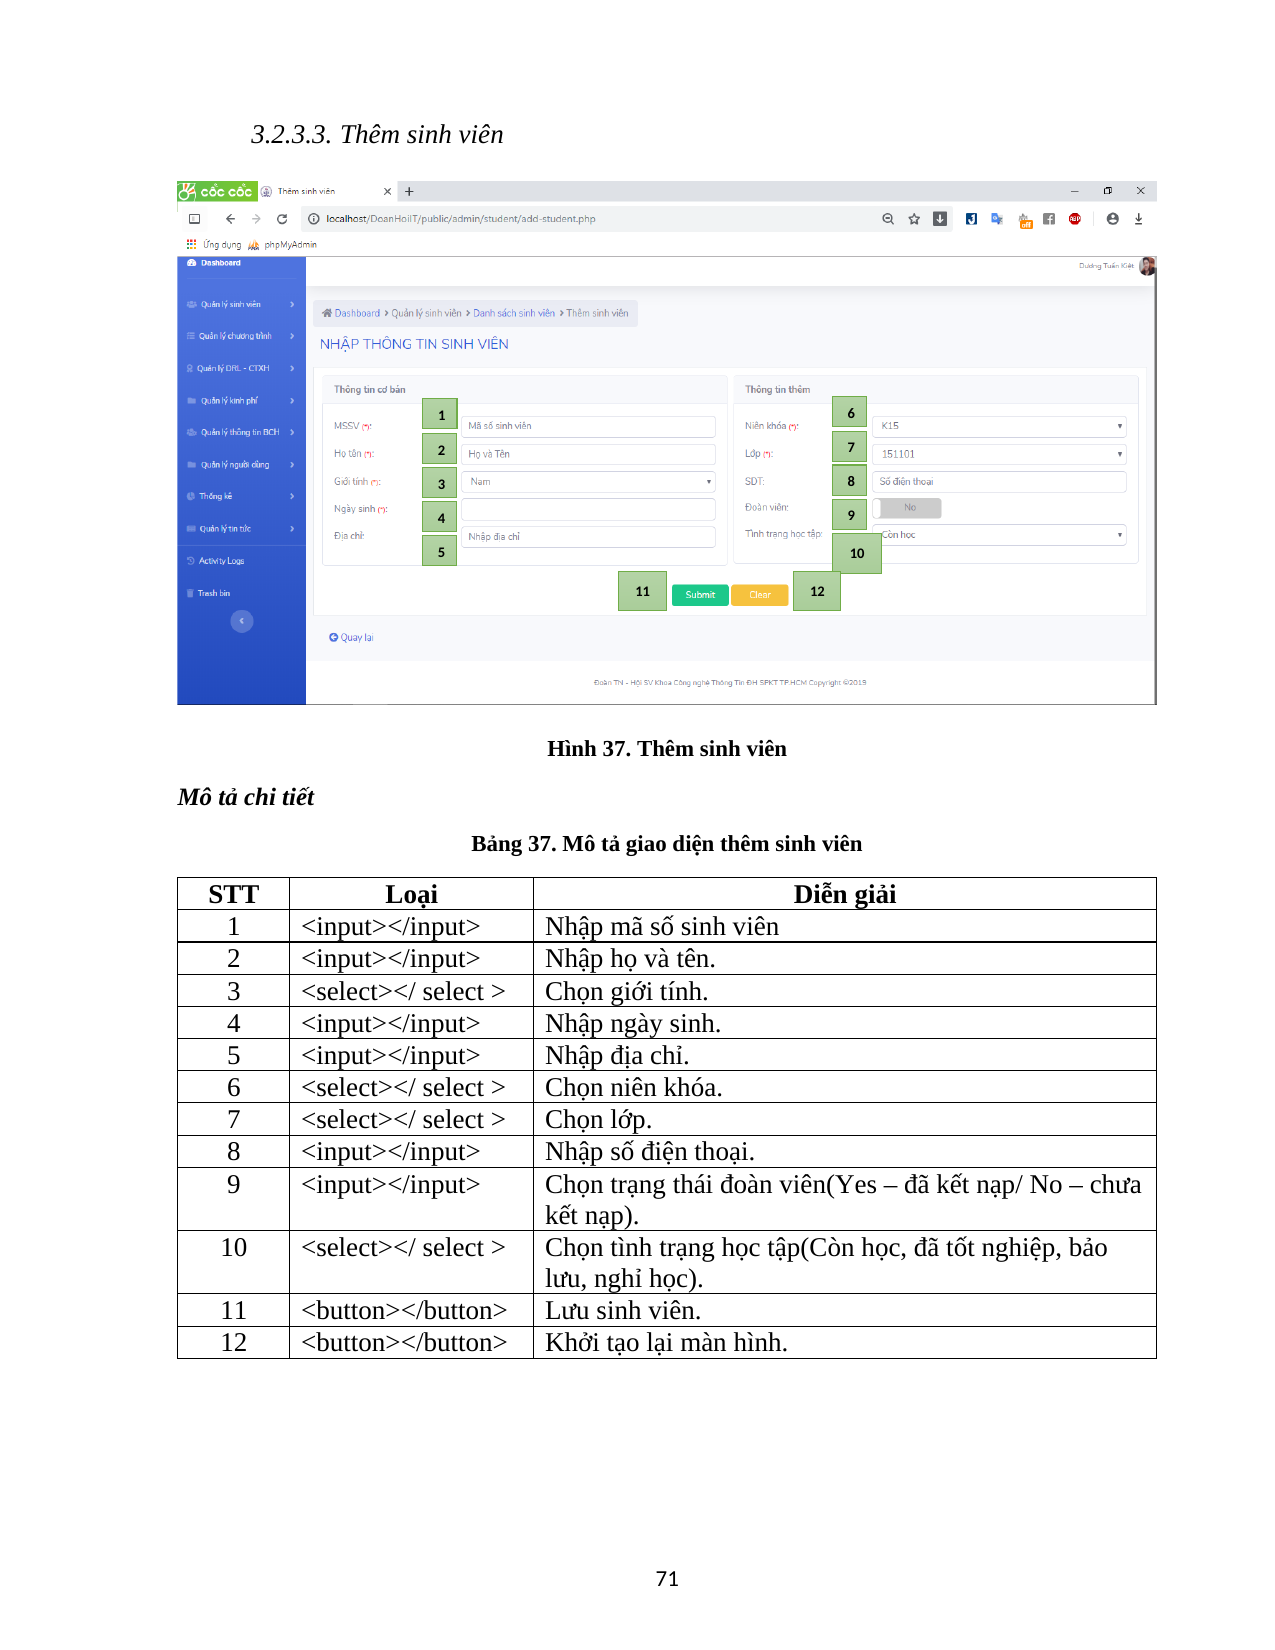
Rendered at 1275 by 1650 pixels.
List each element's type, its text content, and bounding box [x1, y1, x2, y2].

table_cell 7 [178, 1103, 289, 1134]
table_header STT [178, 878, 289, 909]
table_cell Chọn niên khóa. [534, 1071, 1156, 1102]
table_cell <input></input> [290, 943, 533, 973]
table_cell 12 [178, 1327, 289, 1358]
table_cell Nhập mã số sinh viên [534, 910, 1156, 941]
picture [177, 181, 1157, 705]
table_cell <select></ select > [290, 975, 533, 1006]
table_cell 8 [178, 1136, 289, 1167]
table_cell 2 [178, 943, 289, 973]
table_cell 3 [178, 975, 289, 1006]
text Mô tả chi tiết [177, 782, 1157, 811]
table_cell <button></button> [290, 1294, 533, 1326]
table_cell 4 [178, 1007, 289, 1038]
table_cell 9 [178, 1168, 289, 1230]
table_cell <select></ select > [290, 1103, 533, 1134]
table_cell 10 [178, 1231, 289, 1293]
table_cell Chọn trạng thái đoàn viên(Yes – đã kết nạp/ No – chưa kết nạp). [534, 1168, 1156, 1230]
table_cell 11 [178, 1294, 289, 1326]
table_cell Chọn giới tính. [534, 975, 1156, 1006]
table_header Loại [290, 878, 533, 909]
table_cell Khởi tạo lại màn hình. [534, 1327, 1156, 1358]
table_cell 1 [178, 910, 289, 941]
text Bảng 37. Mô tả giao diện thêm sinh viên [177, 830, 1157, 856]
table_cell Lưu sinh viên. [534, 1294, 1156, 1326]
table_cell 5 [178, 1039, 289, 1070]
table_cell Nhập họ và tên. [534, 943, 1156, 973]
table_cell Chọn tình trạng học tập(Còn học, đã tốt nghiệp, bảo lưu, nghỉ học). [534, 1231, 1156, 1293]
table_cell <input></input> [290, 910, 533, 941]
table_cell <select></ select > [290, 1231, 533, 1293]
table_header Diễn giải [534, 878, 1156, 909]
table_cell Nhập ngày sinh. [534, 1007, 1156, 1038]
table_cell <input></input> [290, 1136, 533, 1167]
list Thêm sinh viên [251, 118, 1157, 149]
table_cell <button></button> [290, 1327, 533, 1358]
table_cell <input></input> [290, 1007, 533, 1038]
table_cell Nhập địa chỉ. [534, 1039, 1156, 1070]
table_cell Nhập số điện thoại. [534, 1136, 1156, 1167]
table_cell Chọn lớp. [534, 1103, 1156, 1134]
table_cell <input></input> [290, 1168, 533, 1230]
table_cell <input></input> [290, 1039, 533, 1070]
text Hình 37. Thêm sinh viên [177, 735, 1157, 761]
table_cell <select></ select > [290, 1071, 533, 1102]
table_cell 6 [178, 1071, 289, 1102]
